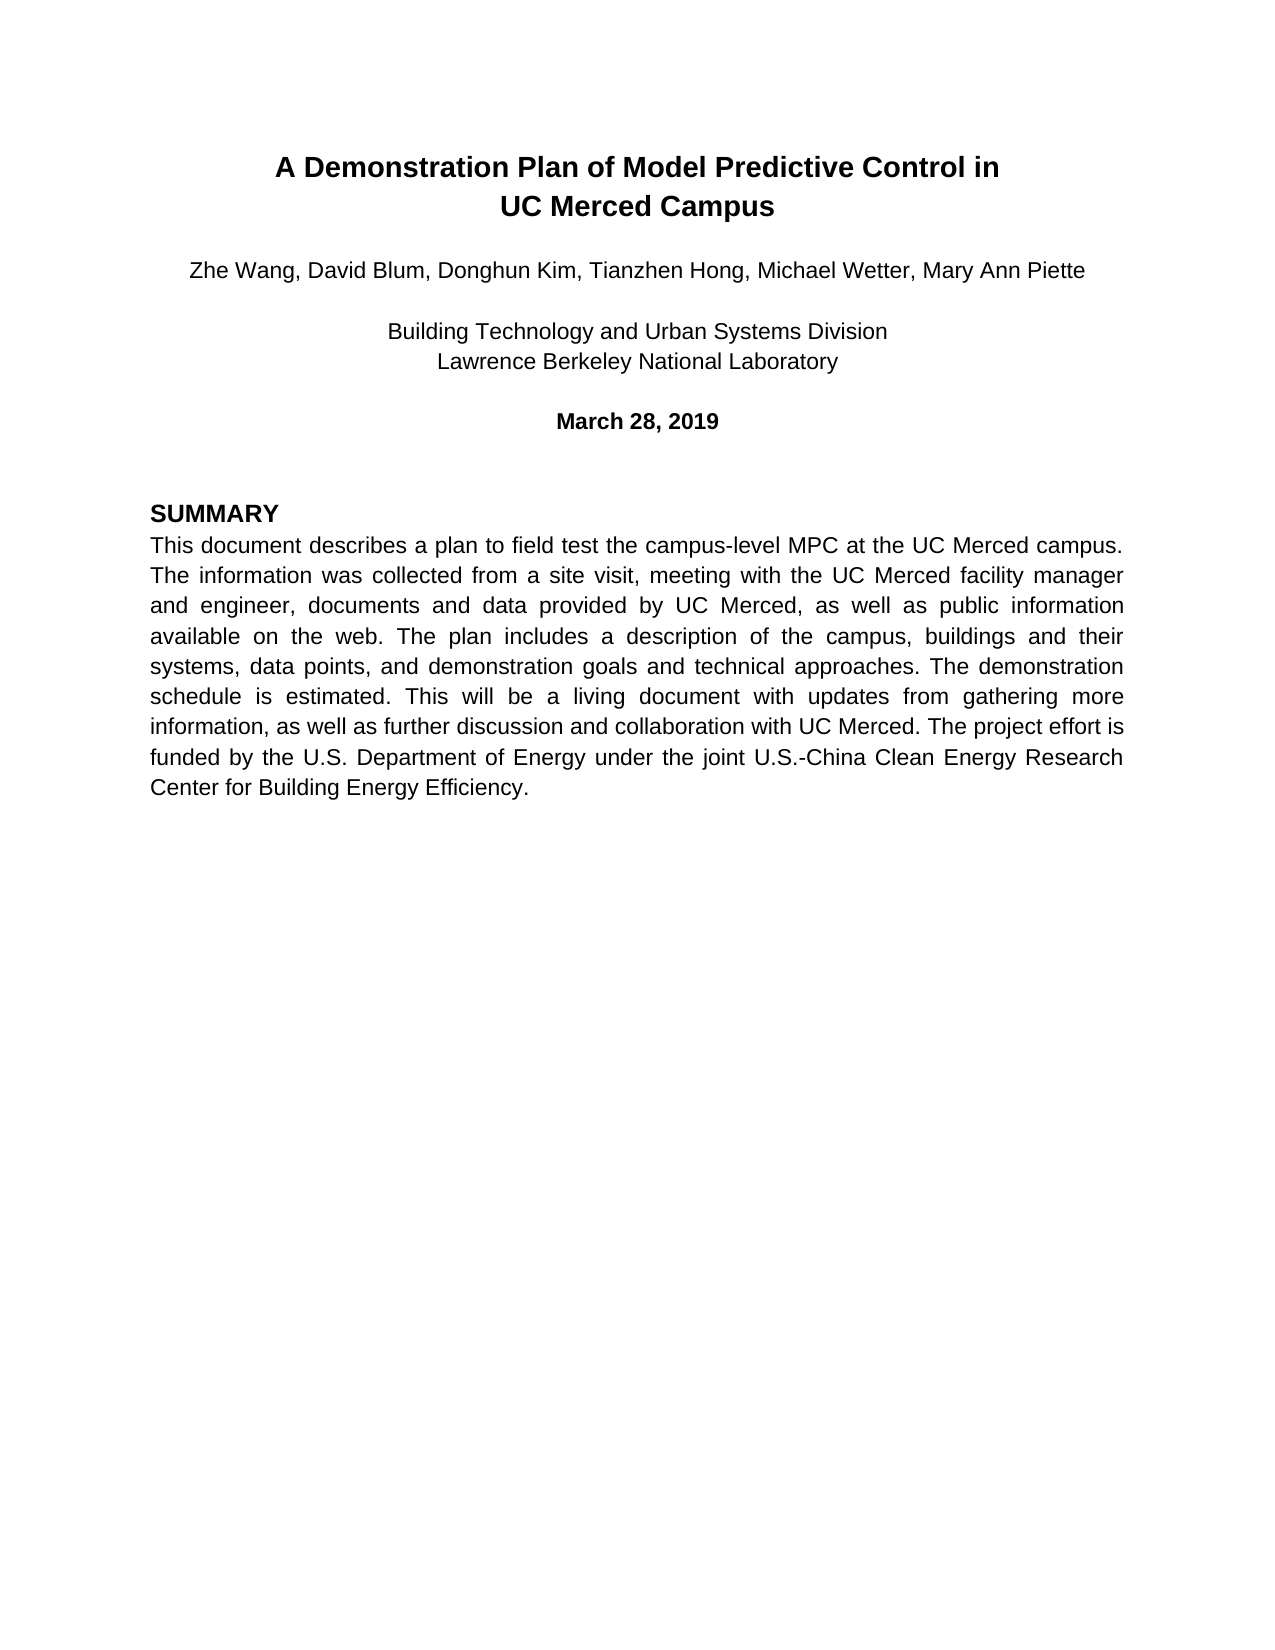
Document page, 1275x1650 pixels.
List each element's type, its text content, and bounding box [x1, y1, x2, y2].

text Zhe Wang, David Blum, Donghun Kim, Tianzhen Hong, Michael Wetter, Mary Ann Piette [150, 257, 1125, 284]
subtitle SUMMARY [150, 499, 1125, 528]
text Lawrence Berkeley National Laboratory [150, 348, 1125, 374]
text March 28, 2019 [150, 408, 1125, 435]
text Building Technology and Urban Systems Division [150, 318, 1125, 344]
text This document describes a plan to field test the campus-level MPC at the UC Merced campus. The information was collected from a site visit, meeting with the UC Merced facility manager and engineer, documents and data provided by UC Merced, as well as public information available on the web. The plan includes a description of the campus, buildings and their systems, data points, and demonstration goals and technical approaches. The demonstration schedule is estimated. This will be a living document with updates from gathering more information, as well as further discussion and collaboration with UC Merced. The project effort is funded by the U.S. Department of Energy under the joint U.S.-China Clean Energy Research Center for Building Energy Efficiency. [150, 532, 1125, 800]
title A Demonstration Plan of Model Predictive Control in [150, 150, 1125, 183]
title UC Merced Campus [150, 188, 1125, 222]
